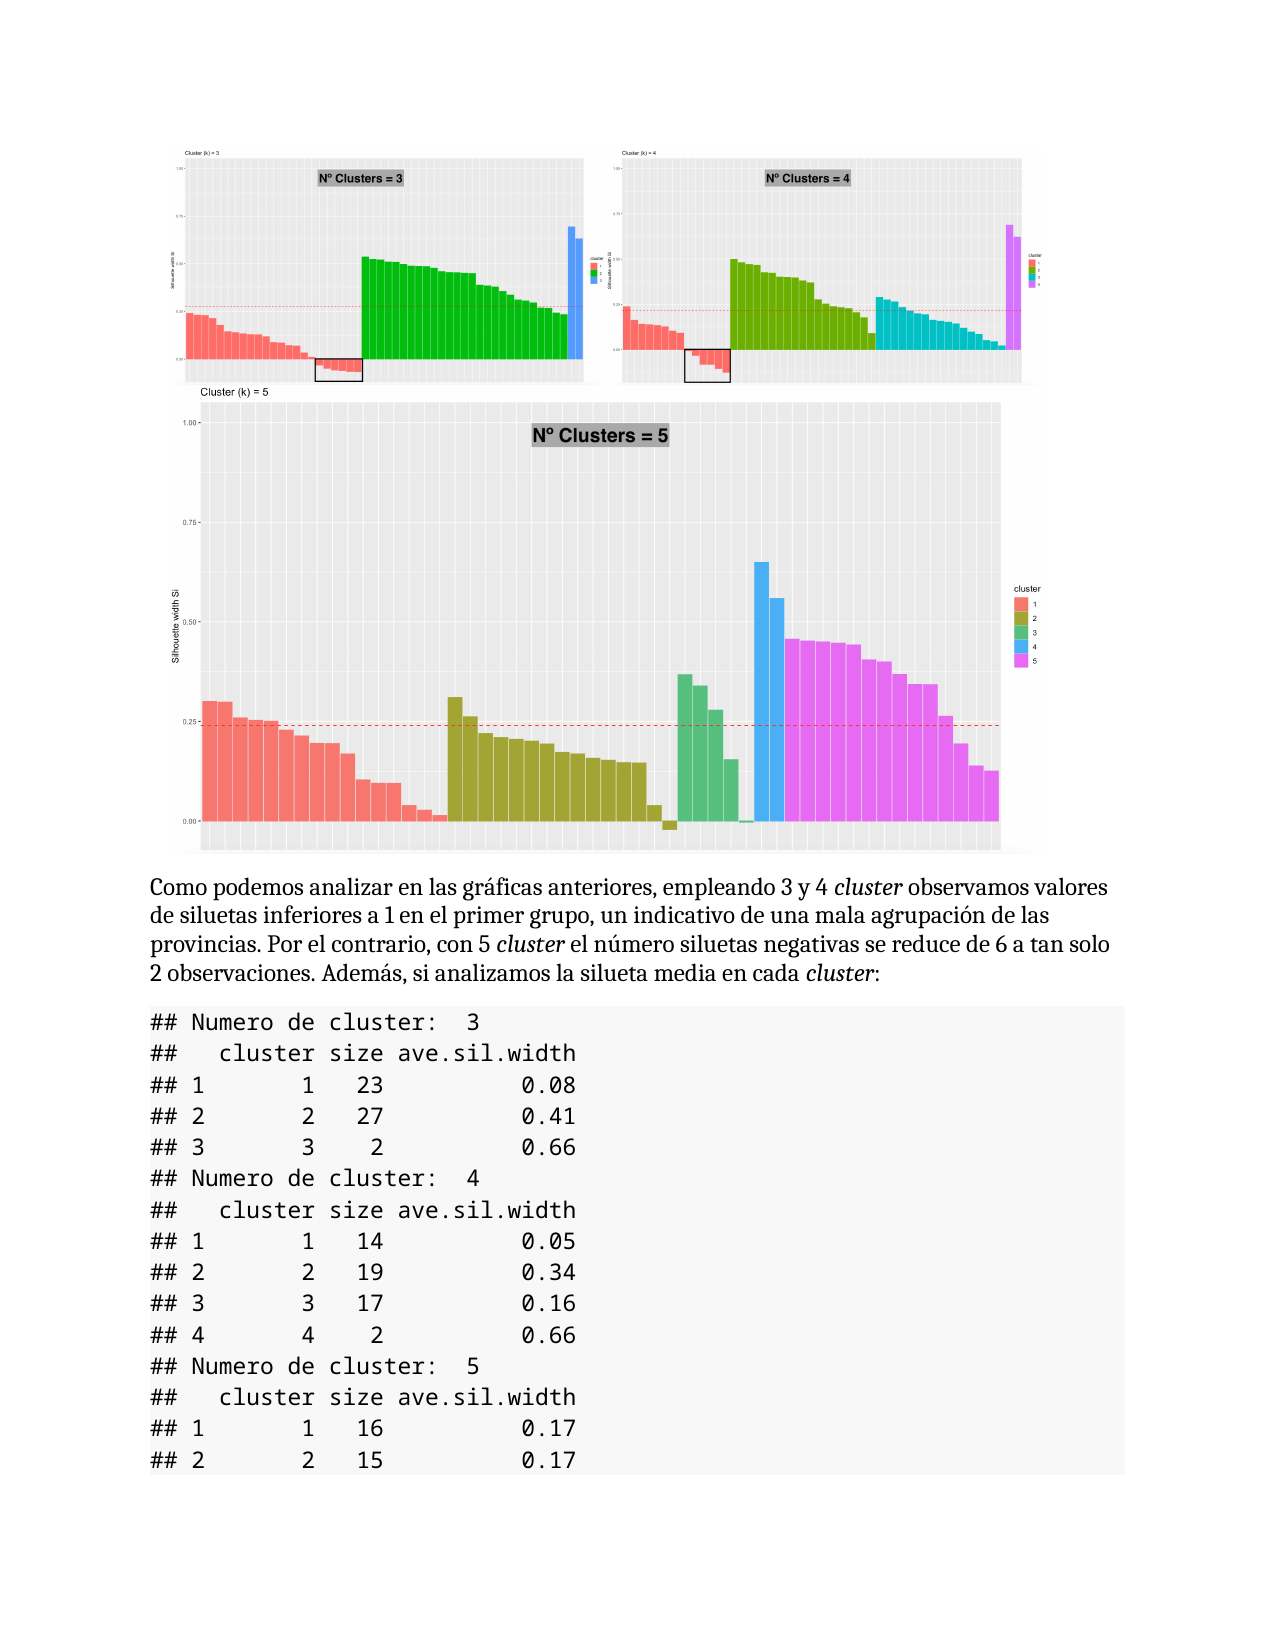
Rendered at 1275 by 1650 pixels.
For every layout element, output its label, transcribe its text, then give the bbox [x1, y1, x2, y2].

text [150, 1006, 1125, 1475]
text Como podemos analizar en las gráficas anteriores, empleando 3 y 4 cluster observamos valores de siluetas inferiores a 1 en el primer grupo, un indicativo de una mala agrupación de las provincias. Por el contrario, con 5 cluster el número siluetas negativas se reduce de 6 a tan solo 2 observaciones. Además, si analizamos la silueta media en cada cluster: [150, 872, 1125, 987]
picture [168, 150, 1044, 854]
